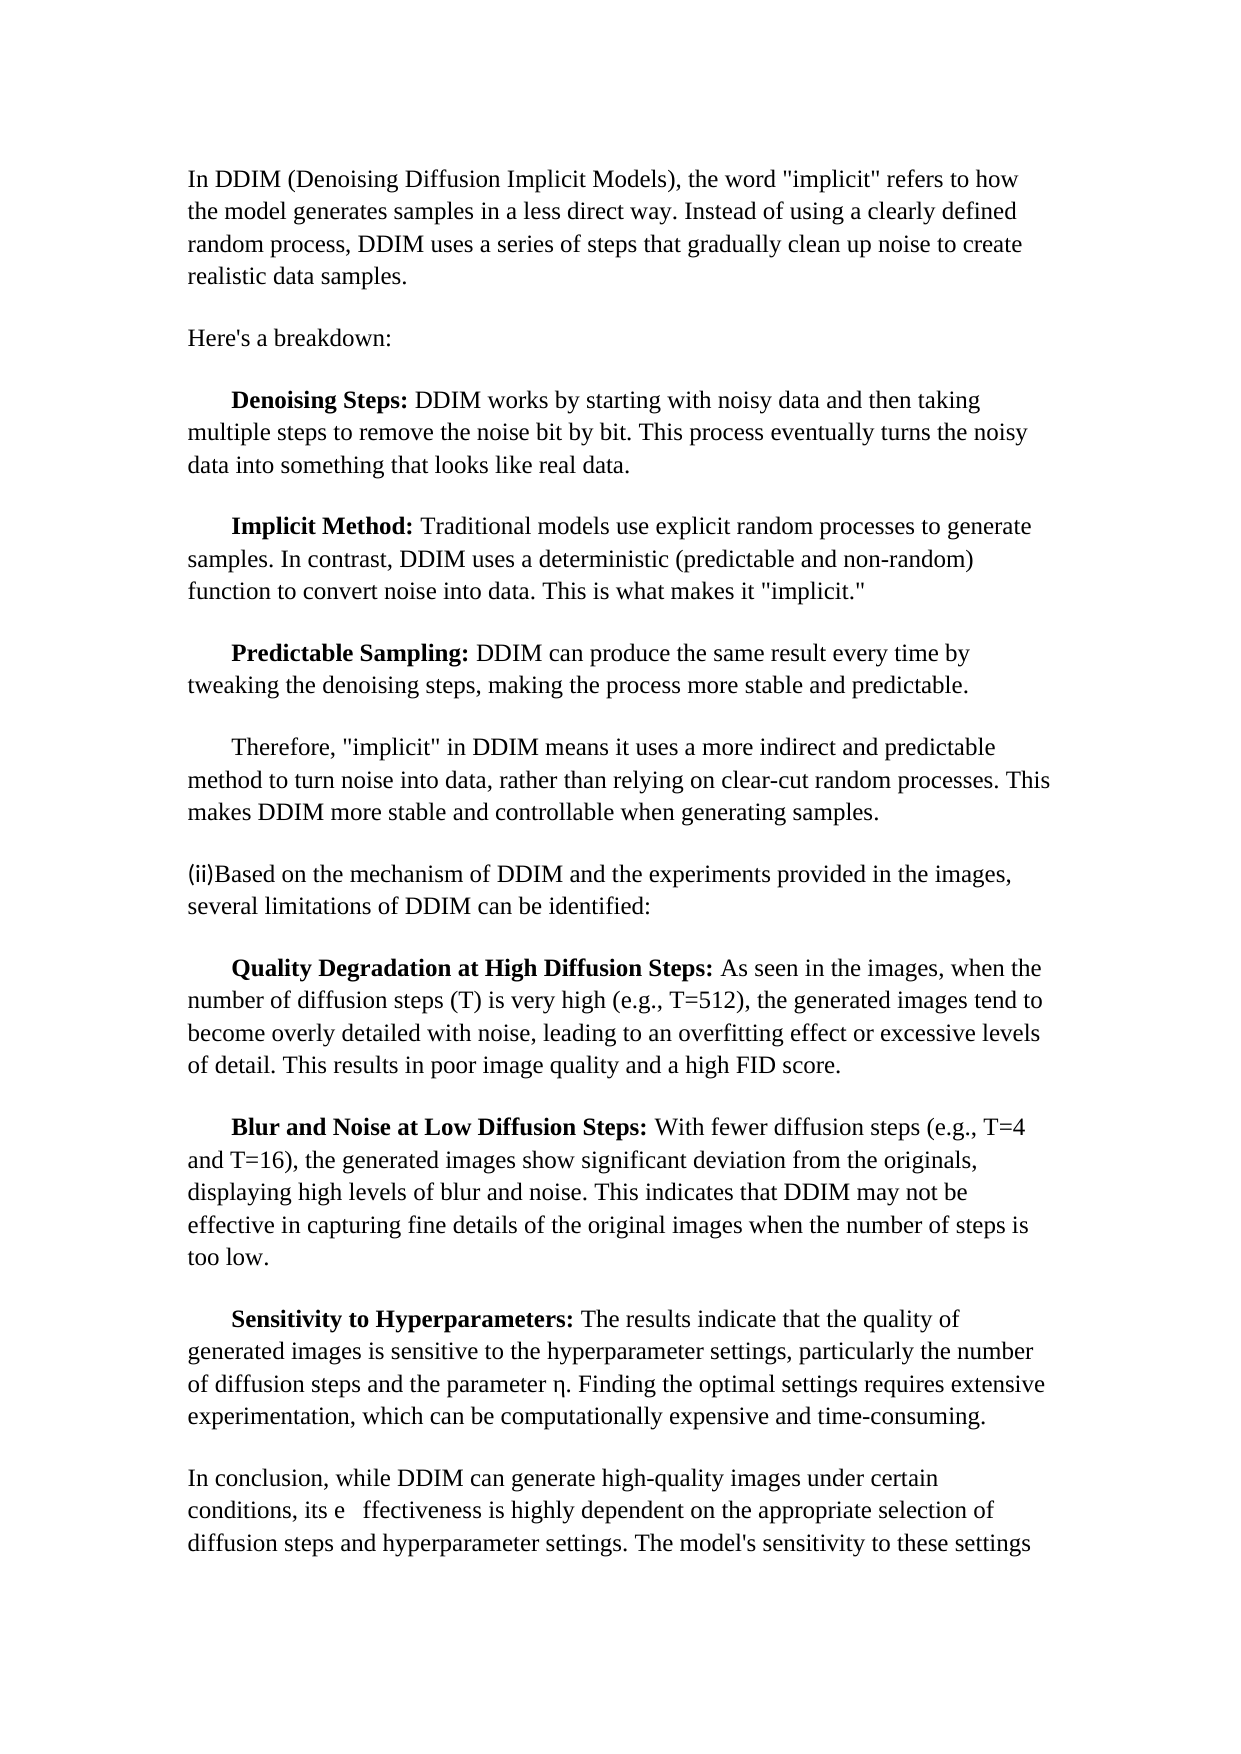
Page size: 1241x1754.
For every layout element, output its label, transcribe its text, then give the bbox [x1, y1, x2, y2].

list Quality Degradation at High Diffusion Steps: As seen in the images, when the number of diffusion steps (T) is very high (e.g., T=512), the generated images tend to become overly detailed with noise, leading to an overfitting effect or excessive levels of detail. This results in poor image quality and a high FID score. [187, 951, 1053, 1081]
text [187, 1461, 1053, 1559]
list Here's a breakdown: [187, 321, 1053, 354]
list Implicit Method: Traditional models use explicit random processes to generate samples. In contrast, DDIM uses a deterministic (predictable and non-random) function to convert noise into data. This is what makes it "implicit." [187, 509, 1053, 607]
list Denoising Steps: DDIM works by starting with noisy data and then taking multiple steps to remove the noise bit by bit. This process eventually turns the noisy data into something that looks like real data. [187, 383, 1053, 480]
list Sensitivity to Hyperparameters: The results indicate that the quality of generated images is sensitive to the hyperparameter settings, particularly the number of diffusion steps and the parameter η. Finding the optimal settings requires extensive experimentation, which can be computationally expensive and time-consuming. [187, 1302, 1053, 1432]
list Therefore, "implicit" in DDIM means it uses a more indirect and predictable method to turn noise into data, rather than relying on clear-cut random processes. This makes DDIM more stable and controllable when generating samples. [187, 730, 1053, 828]
list Predictable Sampling: DDIM can produce the same result every time by tweaking the denoising steps, making the process more stable and predictable. [187, 636, 1053, 701]
list Blur and Noise at Low Diffusion Steps: With fewer diffusion steps (e.g., T=4 and T=16), the generated images show significant deviation from the originals, displaying high levels of blur and noise. This indicates that DDIM may not be effective in capturing fine details of the original images when the number of steps is too low. [187, 1110, 1053, 1273]
list (ii)Based on the mechanism of DDIM and the experiments provided in the images, several limitations of DDIM can be identified: [187, 857, 1053, 922]
list In DDIM (Denoising Diffusion Implicit Models), the word "implicit" refers to how the model generates samples in a less direct way. Instead of using a clearly defined random process, DDIM uses a series of steps that gradually clean up noise to create realistic data samples. [187, 162, 1053, 292]
